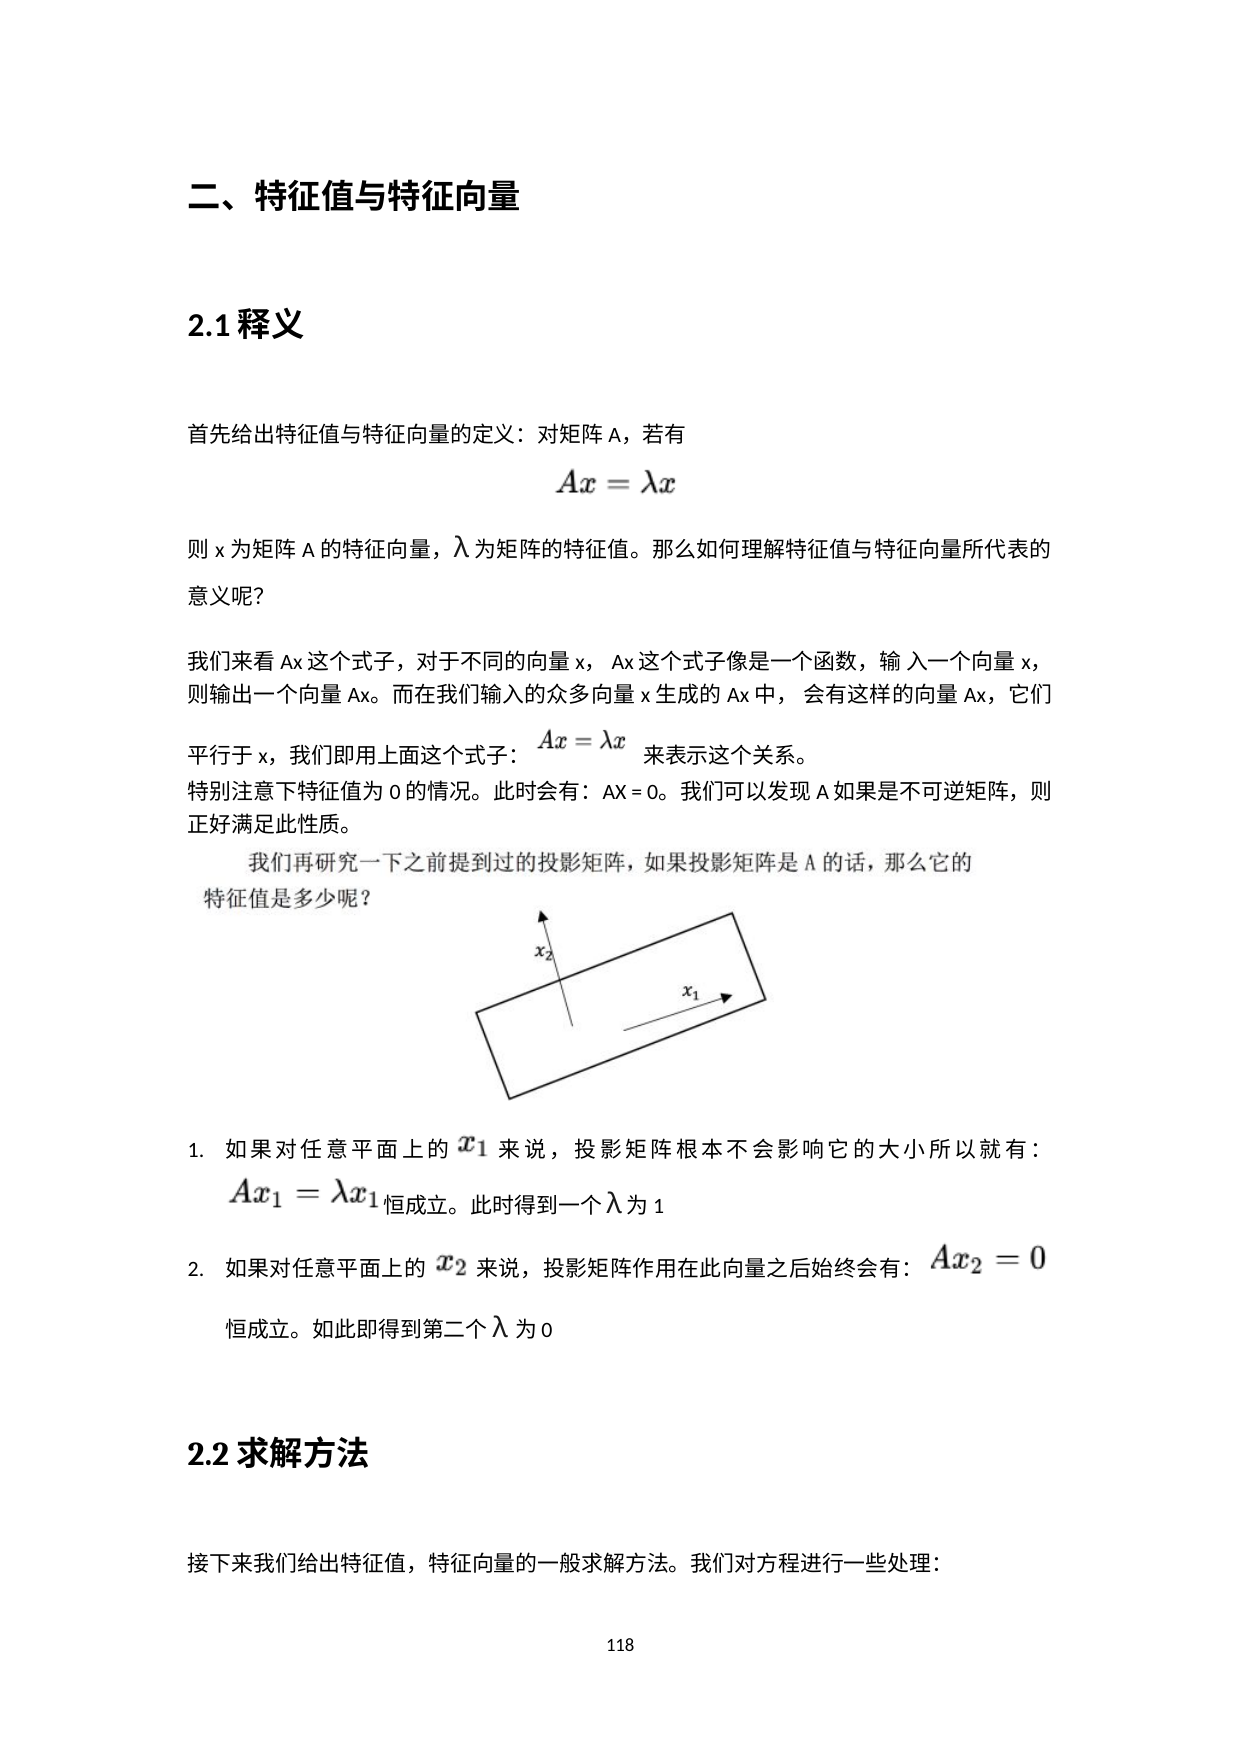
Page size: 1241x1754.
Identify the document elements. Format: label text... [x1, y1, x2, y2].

picture [187, 838, 1053, 1101]
text 特别注意下特征值为 0 的情况。此时会有：AX = 0。我们可以发现 A 如果是不可逆矩阵，则正好满足此性质。 [187, 774, 1053, 838]
picture [225, 1171, 383, 1214]
subtitle 2.1 释义 [187, 289, 1053, 354]
picture [930, 1240, 1053, 1277]
picture [530, 712, 639, 764]
text 首先给出特征值与特征向量的定义：对矩阵 A，若有 [187, 416, 1053, 449]
text 接下来我们给出特征值，特征向量的一般求解方法。我们对方程进行一些处理： [187, 1546, 1053, 1578]
picture [452, 1132, 491, 1158]
picture [546, 448, 694, 512]
subtitle 2.2 求解方法 [187, 1418, 1053, 1483]
list 如果对任意平面上的 来说，投影矩阵根本不会影响它的大小所以就有：恒成立。此时得到一个 λ 为1 [187, 1131, 1053, 1229]
list 如果对任意平面上的 来说，投影矩阵作用在此向量之后始终会有： 恒成立。如此即得到第二个 λ 为0 [187, 1229, 1053, 1359]
picture [432, 1251, 471, 1277]
subtitle 二、特征值与特征向量 [187, 162, 1053, 227]
text 则 x 为矩阵 A 的特征向量，λ为矩阵的特征值。那么如何理解特征值与特征向量所代表的意义呢？ [187, 514, 1053, 611]
text 我们来看 Ax 这个式子，对于不同的向量 x， Ax 这个式子像是一个函数，输 入一个向量 x，则输出一个向量 Ax。而在我们输入的众多向量 x 生成的 Ax 中， 会有这样的向量 Ax，它们平行于 x，我们即用上面这个式子： 来表示这个关系。 [187, 644, 1053, 774]
